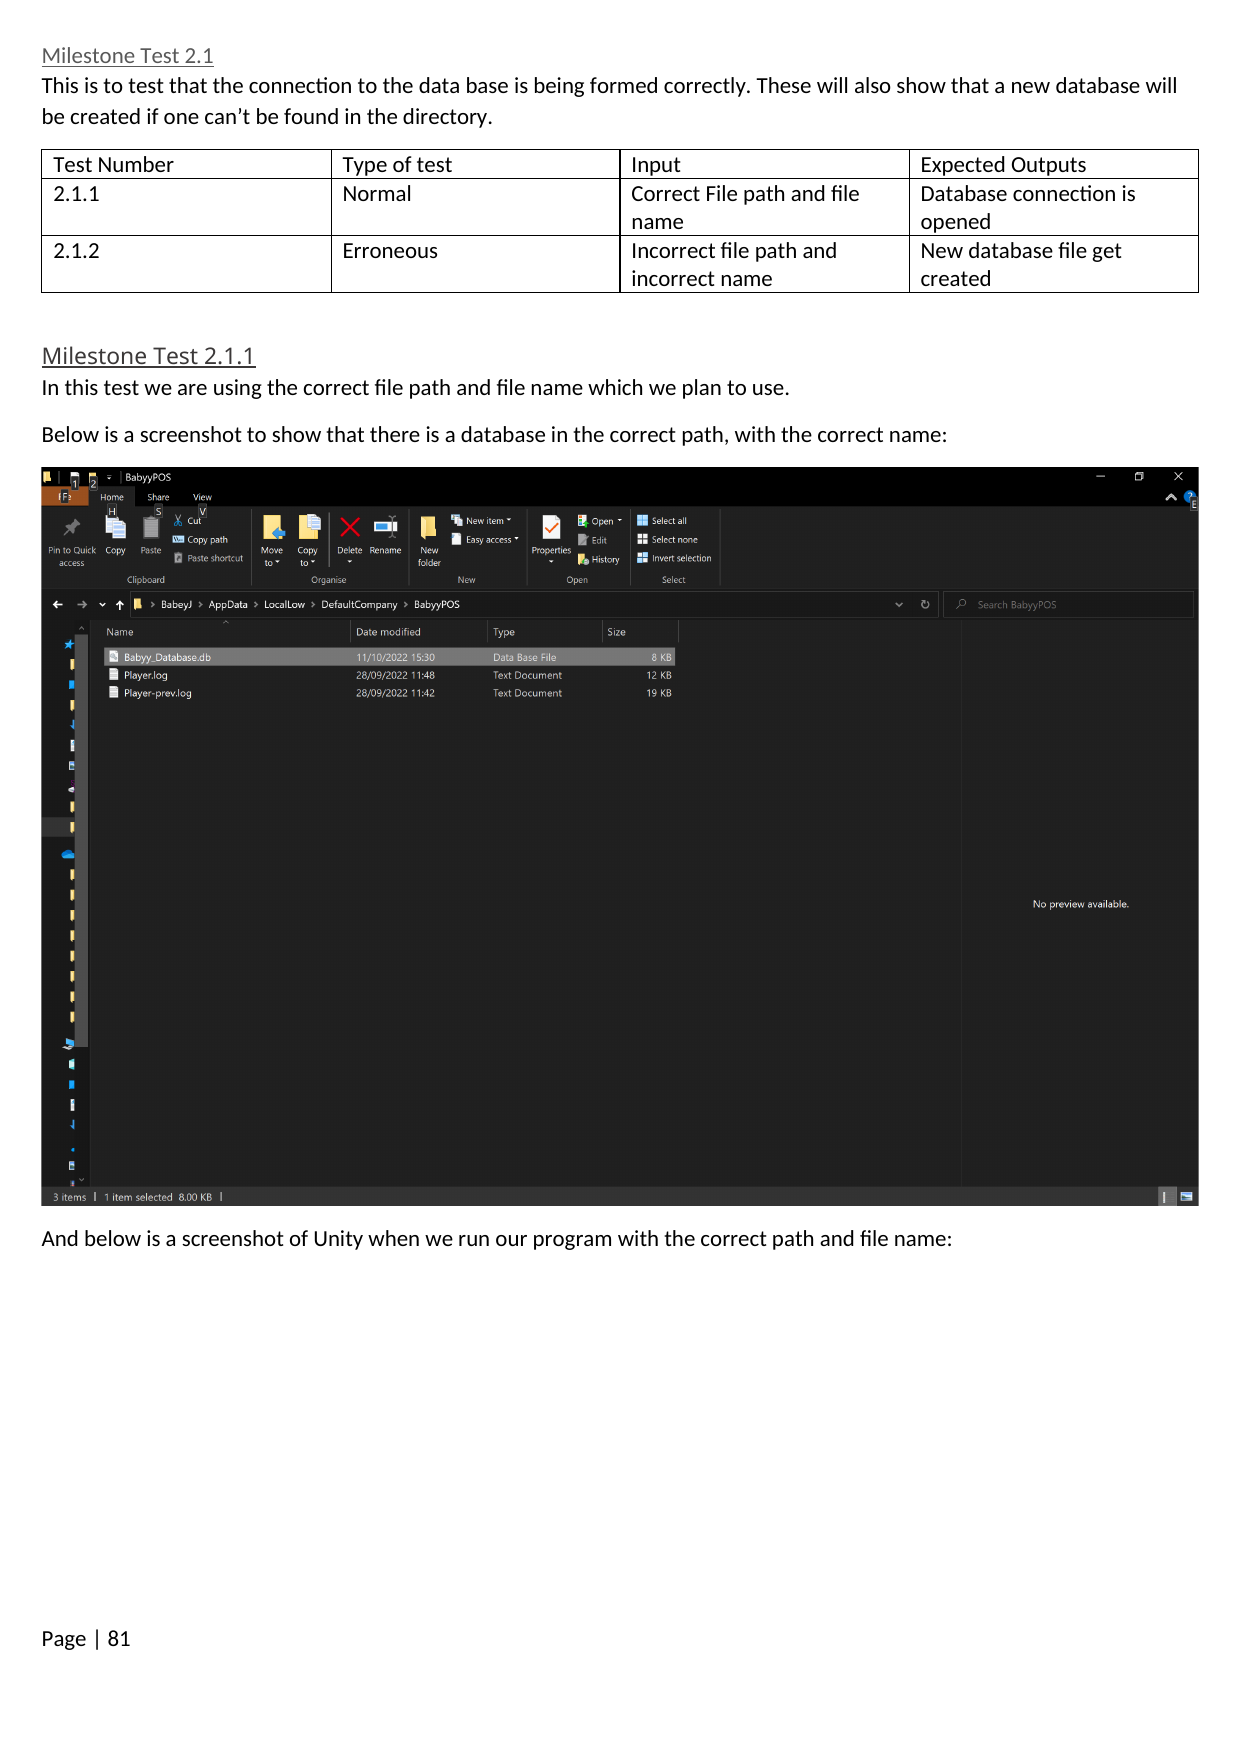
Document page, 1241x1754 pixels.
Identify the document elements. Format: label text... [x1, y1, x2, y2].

picture [41, 467, 1199, 1206]
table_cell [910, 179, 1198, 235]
text Below is a screenshot to show that there is a database in the correct path, with the correct name: [41, 420, 1199, 448]
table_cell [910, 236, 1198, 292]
subtitle Milestone Test 2.1 [41, 41, 1199, 69]
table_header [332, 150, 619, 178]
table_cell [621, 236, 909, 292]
subtitle Milestone Test 2.1.1 [41, 340, 1199, 371]
text This is to test that the connection to the data base is being formed correctly. These will also show that a new database will be created if one can’t be found in the directory. [41, 72, 1199, 130]
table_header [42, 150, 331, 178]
text In this test we are using the correct file path and file name which we plan to use. [41, 373, 1199, 402]
text And below is a screenshot of Unity when we run our program with the correct path and file name: [41, 1224, 1199, 1252]
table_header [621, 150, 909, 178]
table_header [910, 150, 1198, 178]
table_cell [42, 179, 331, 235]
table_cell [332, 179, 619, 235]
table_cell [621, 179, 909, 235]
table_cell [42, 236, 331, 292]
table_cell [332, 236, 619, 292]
